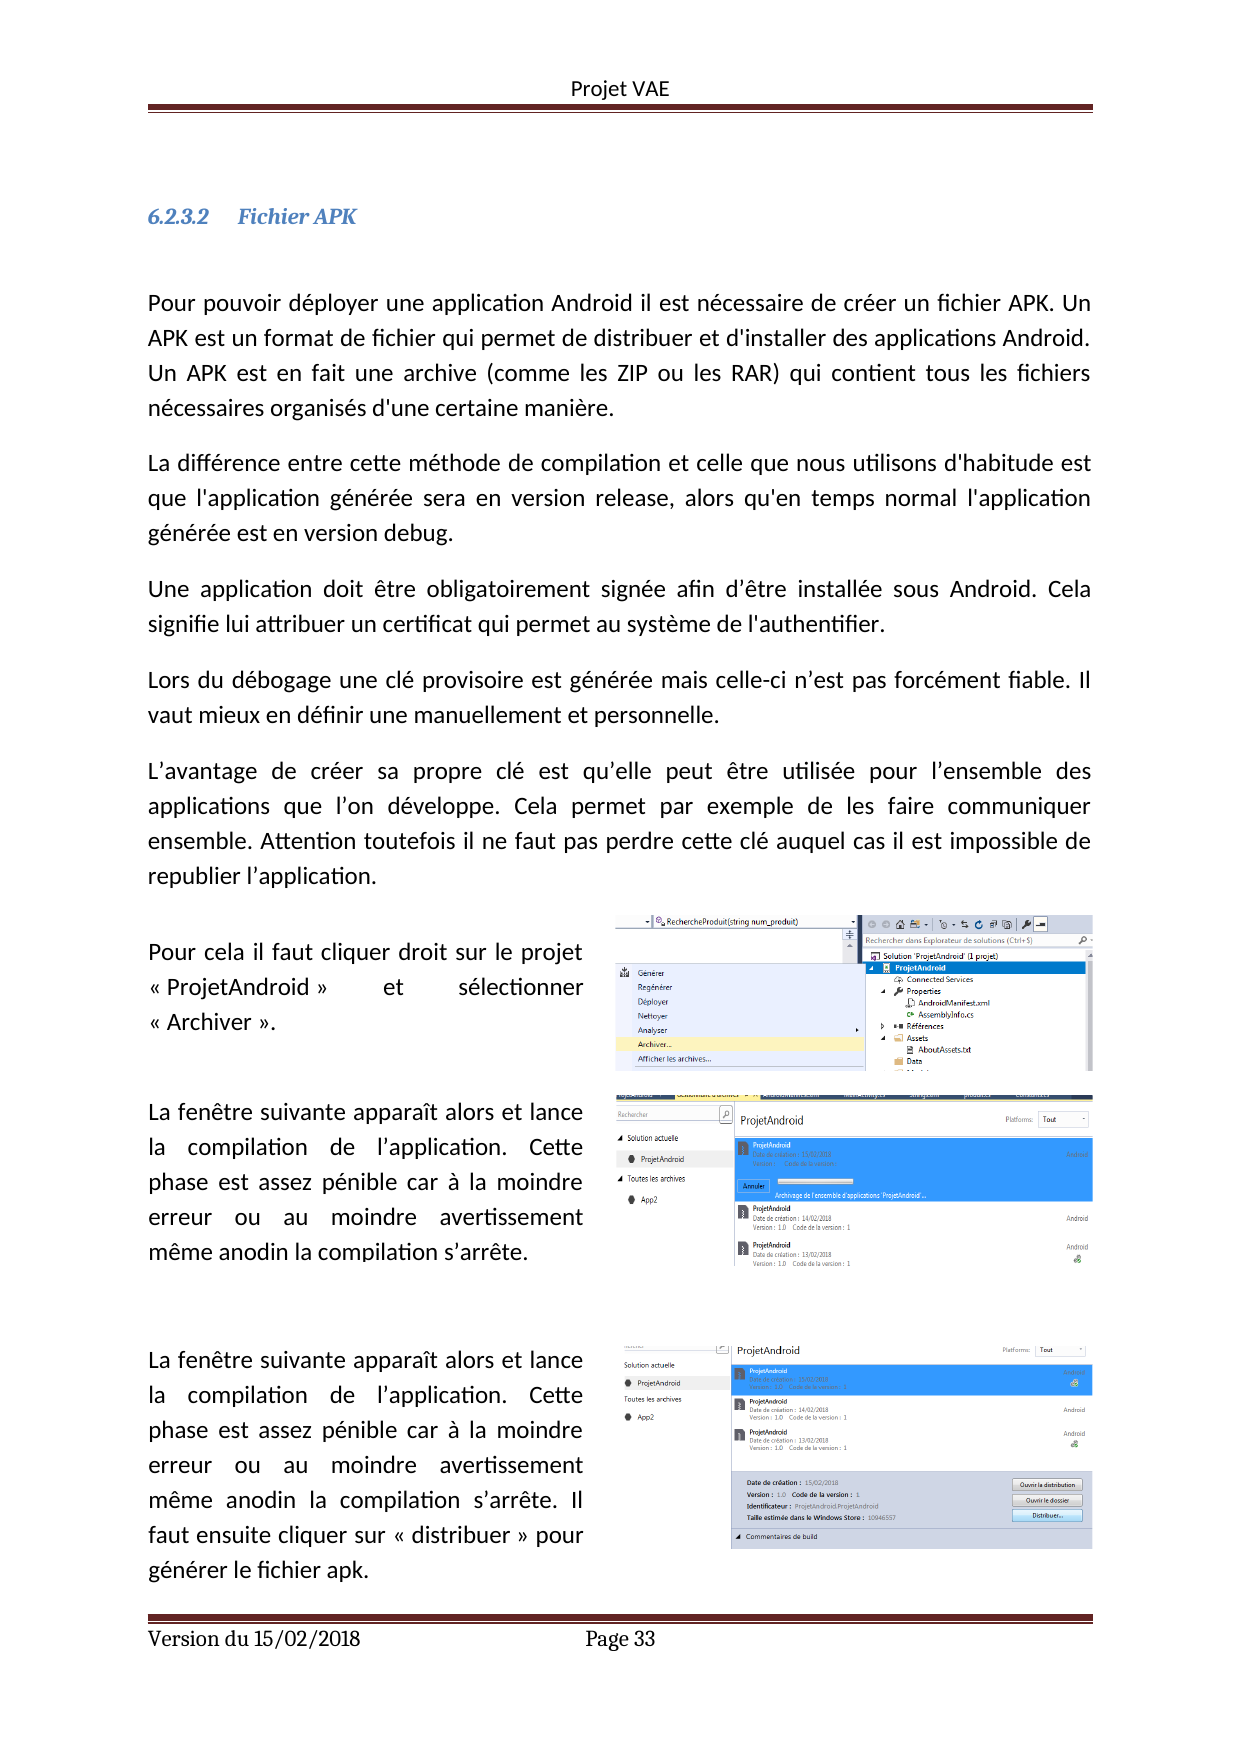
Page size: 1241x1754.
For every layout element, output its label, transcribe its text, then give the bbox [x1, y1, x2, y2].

subtitle Fichier APK [148, 203, 1093, 230]
text L’avantage de créer sa propre clé est qu’elle peut être utilisée pour l’ensemble des applications que l’on développe. Cela permet par exemple de les faire communiquer ensemble. Attention toutefois il ne faut pas perdre cette clé auquel cas il est impossible de republier l’application. [148, 755, 1093, 891]
text Lors du débogage une clé provisoire est générée mais celle-ci n’est pas forcément fiable. Il vaut mieux en définir une manuellement et personnelle. [148, 664, 1093, 730]
text Une application doit être obligatoirement signée afin d’être installée sous Android. Cela signifie lui attribuer un certificat qui permet au système de l'authentifier. [148, 573, 1093, 639]
picture [624, 1346, 1093, 1549]
picture [616, 1095, 1093, 1266]
picture [615, 915, 1093, 1071]
text Pour pouvoir déployer une application Android il est nécessaire de créer un fichier APK. Un APK est un format de fichier qui permet de distribuer et d'installer des applications Android. Un APK est en fait une archive (comme les ZIP ou les RAR) qui contient tous les fichiers nécessaires organisés d'une certaine manière. [148, 287, 1093, 422]
text La différence entre cette méthode de compilation et celle que nous utilisons d'habitude est que l'application générée sera en version release, alors qu'en temps normal l'application générée est en version debug. [148, 447, 1093, 548]
